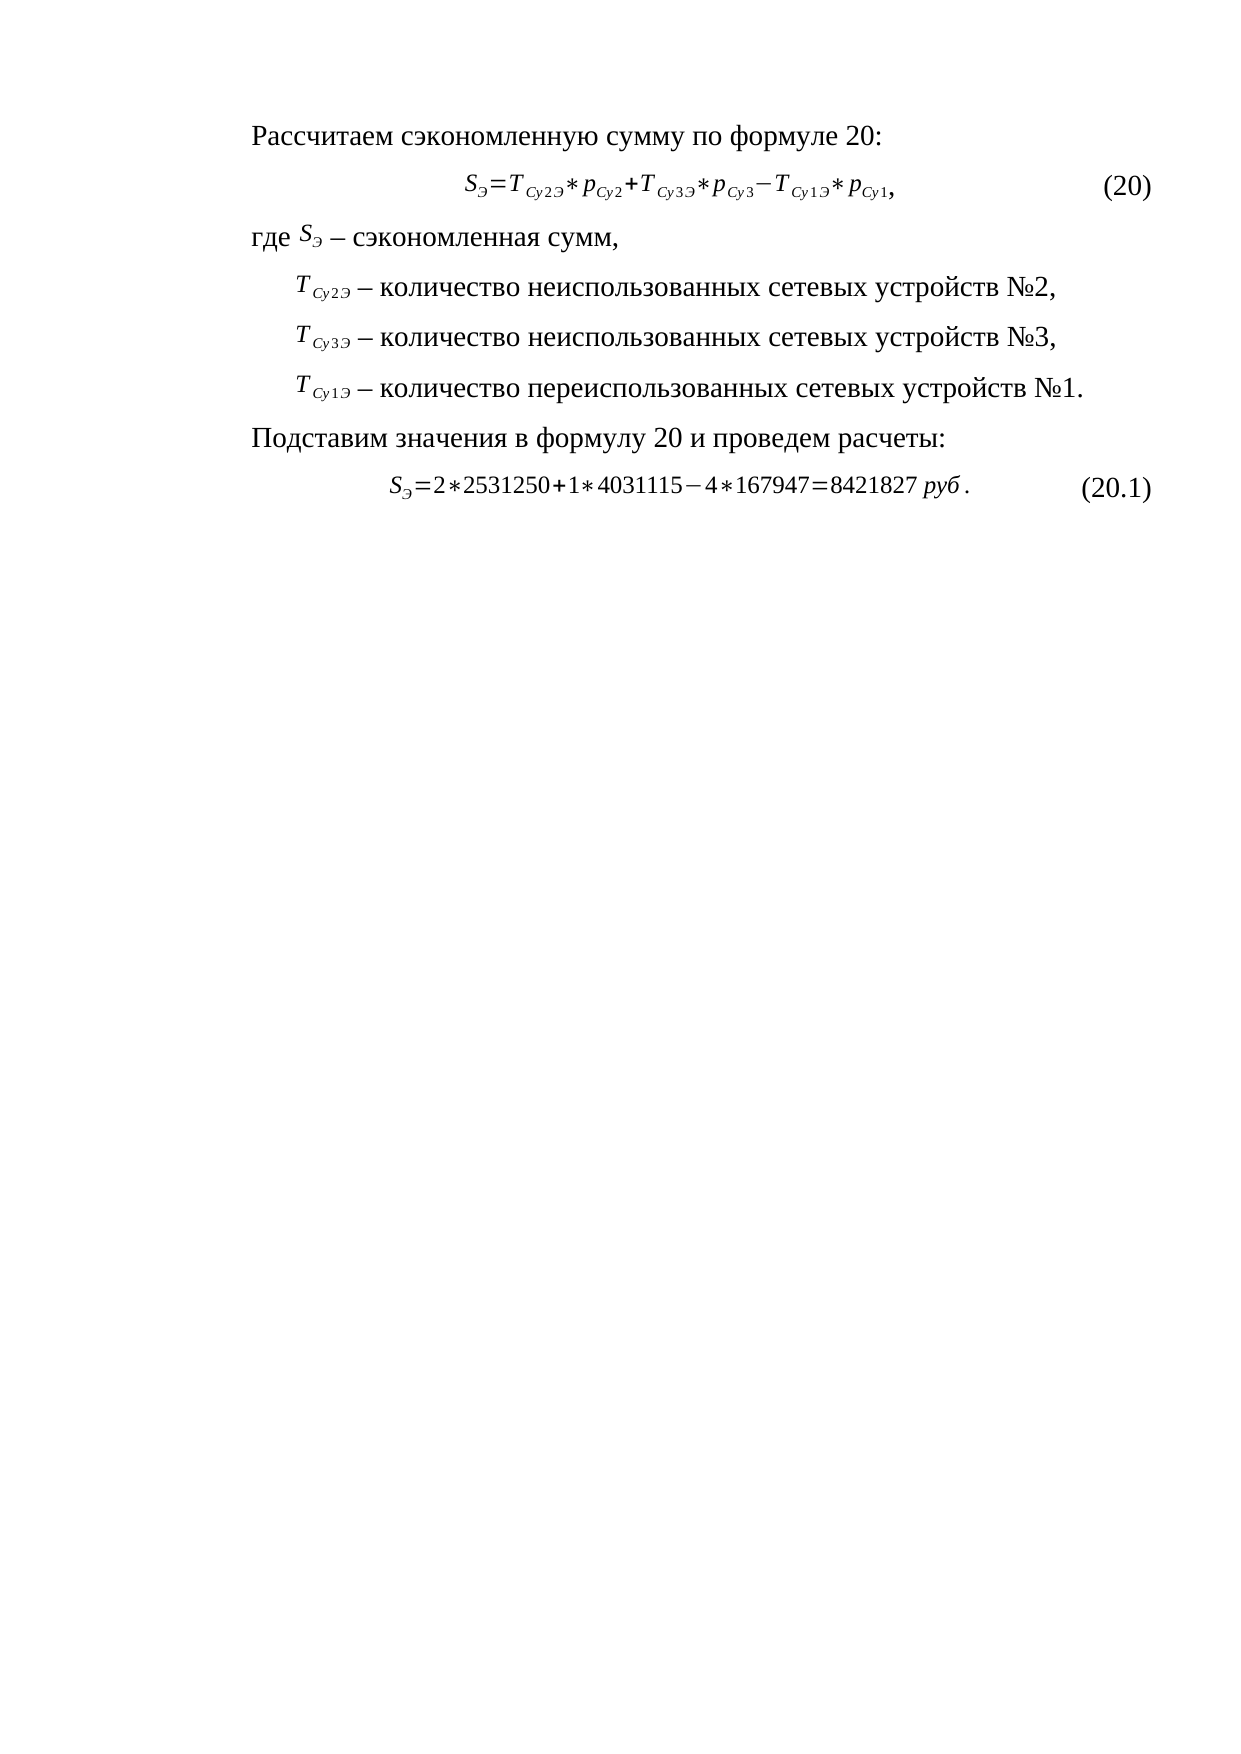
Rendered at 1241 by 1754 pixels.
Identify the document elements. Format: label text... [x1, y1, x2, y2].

text где – сэкономленная сумм, [177, 219, 1152, 252]
text – количество неиспользованных сетевых устройств №3, [295, 319, 1152, 353]
text , (20) [177, 168, 1152, 202]
text Подставим значения в формулу 20 и проведем расчеты: [177, 420, 1152, 453]
text – количество неиспользованных сетевых устройств №2, [295, 269, 1152, 303]
text (20.1) [177, 470, 1152, 504]
text Рассчитаем сэкономленную сумму по формуле 20: [177, 118, 1152, 152]
text – количество переиспользованных сетевых устройств №1. [295, 370, 1152, 403]
